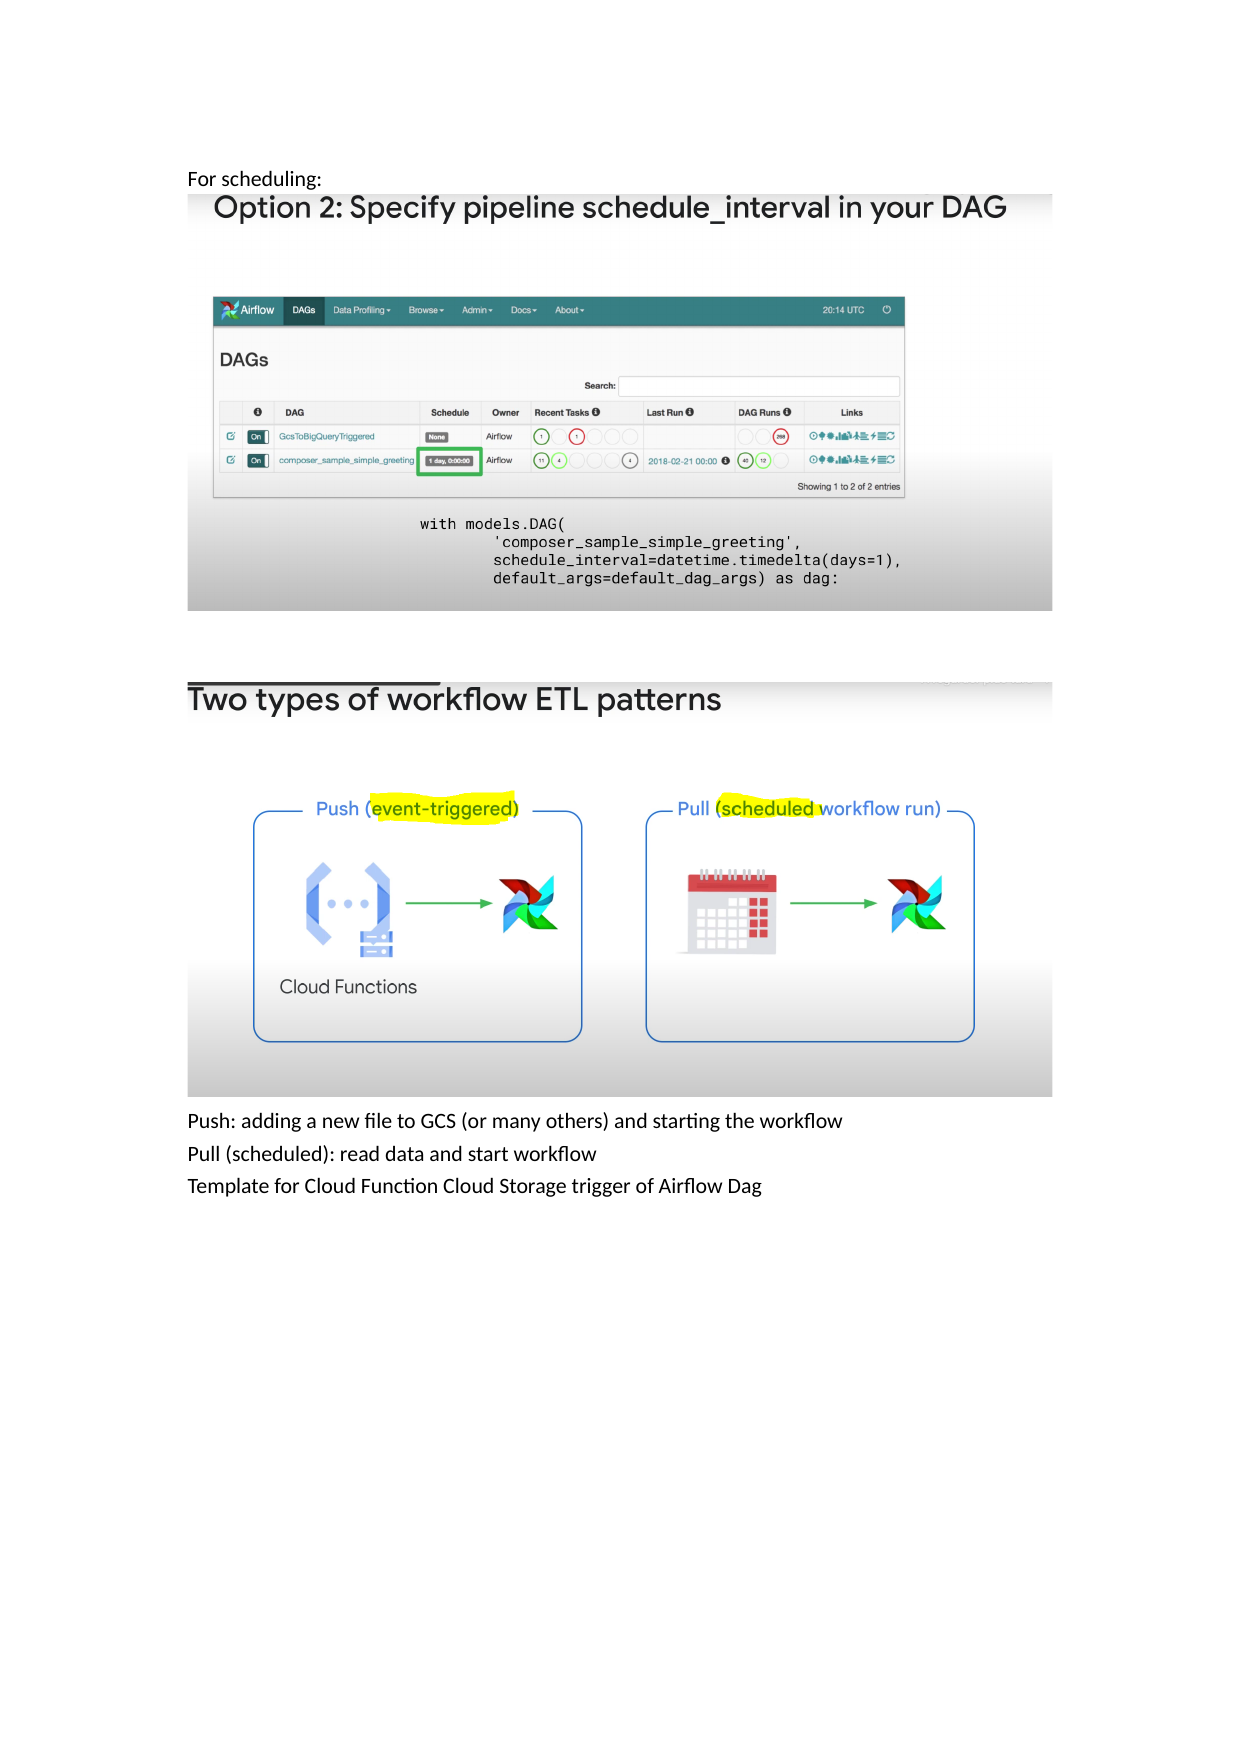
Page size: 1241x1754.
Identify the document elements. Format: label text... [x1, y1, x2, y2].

text Push: adding a new file to GCS (or many others) and starting the workflow [187, 1104, 1053, 1137]
picture [187, 194, 1053, 611]
text Pull (scheduled): read data and start workflow [187, 1137, 1053, 1169]
text Template for Cloud Function Cloud Storage trigger of Airflow Dag [187, 1169, 1053, 1202]
picture [187, 682, 1053, 1097]
text For scheduling: [187, 162, 1053, 194]
